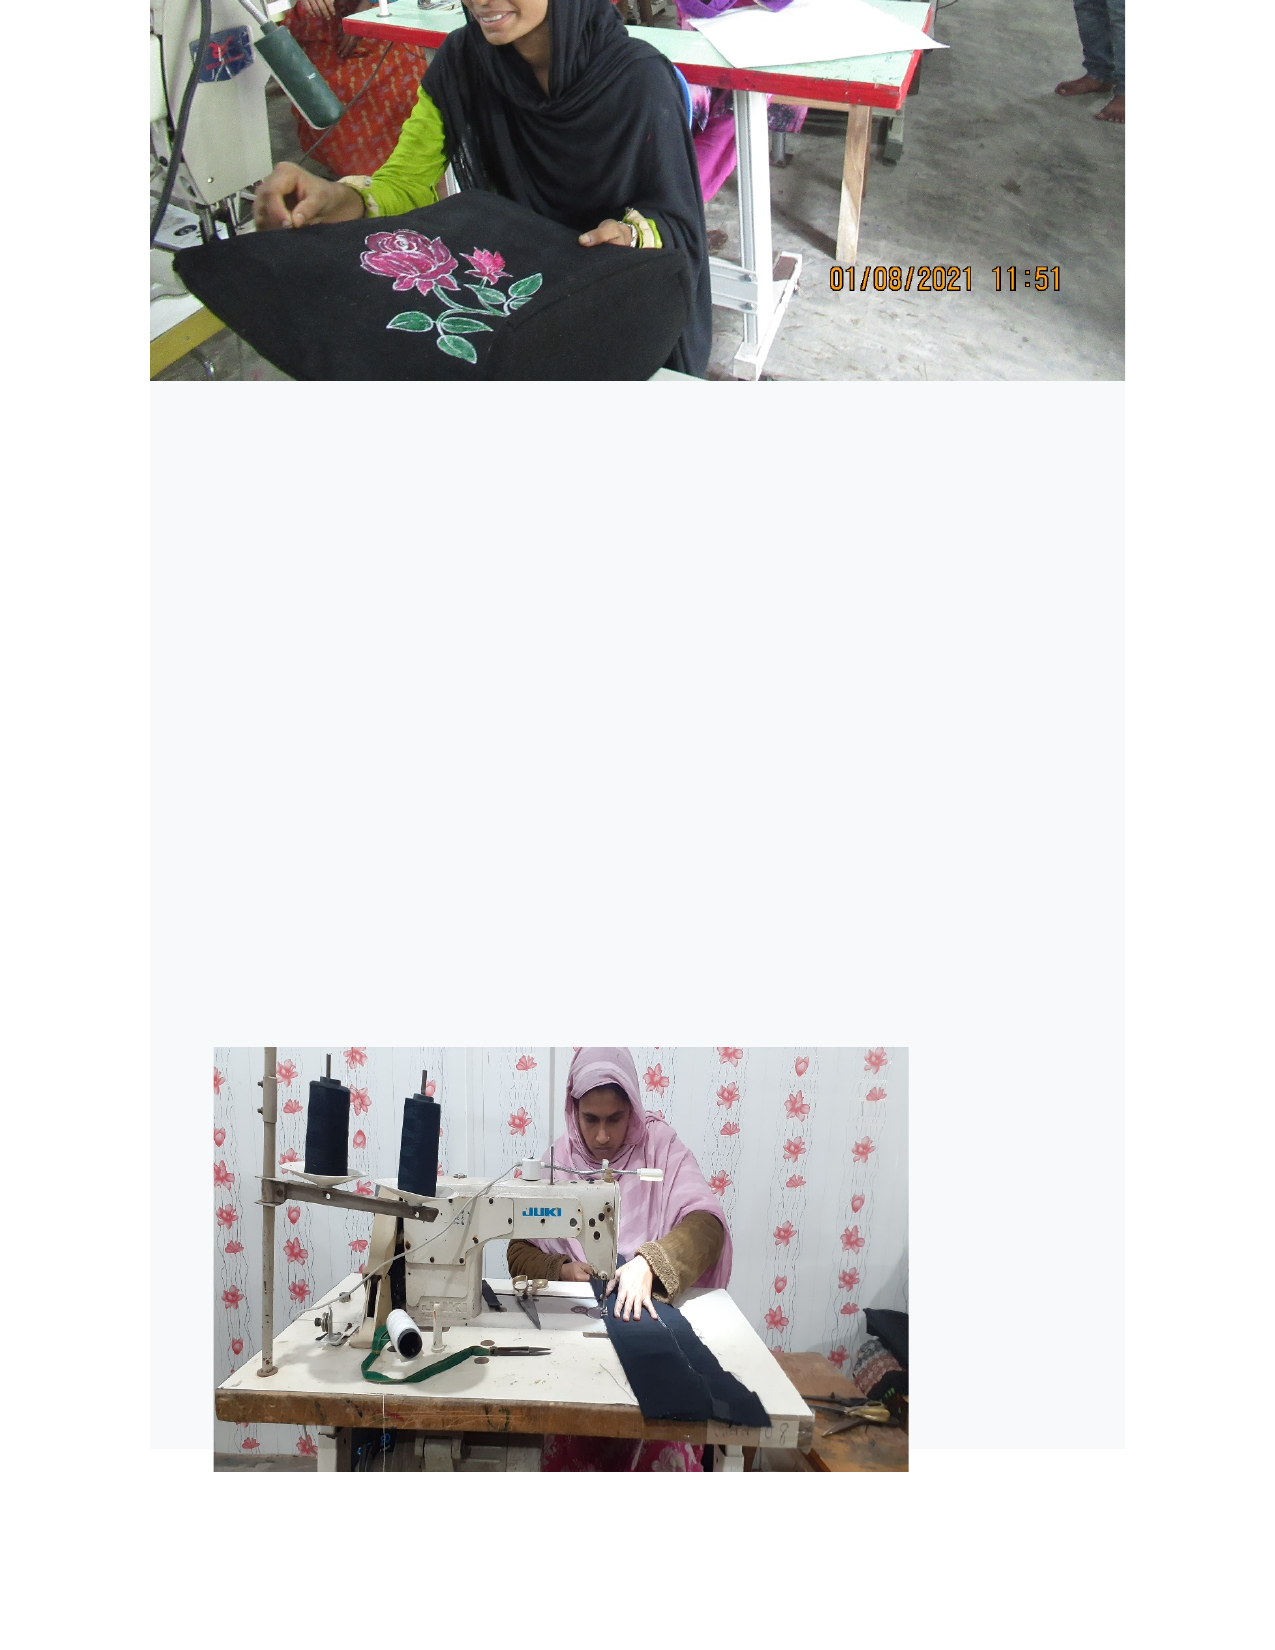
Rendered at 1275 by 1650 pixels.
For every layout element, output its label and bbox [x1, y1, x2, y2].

picture [213, 1047, 909, 1472]
picture [150, 0, 1125, 381]
